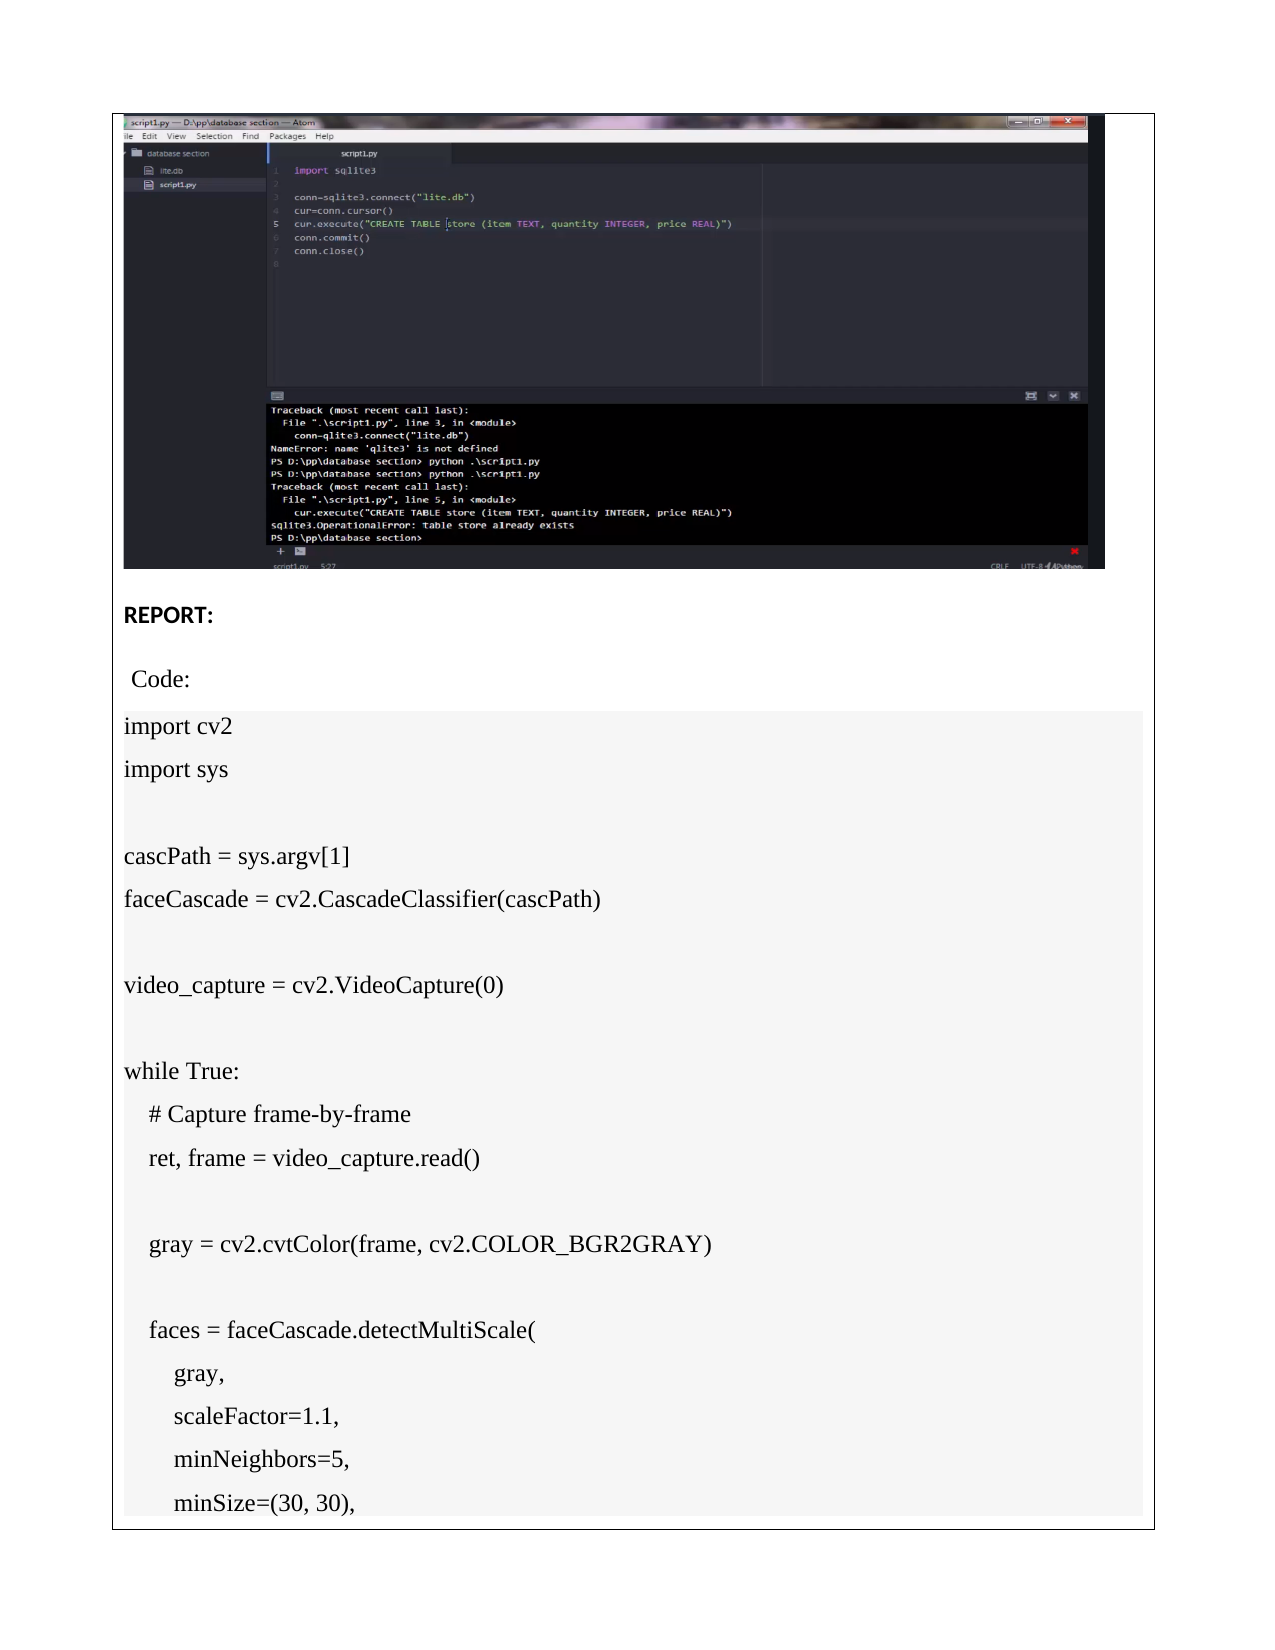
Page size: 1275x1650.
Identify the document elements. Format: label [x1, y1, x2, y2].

table_cell [113, 114, 1154, 1528]
picture [123, 113, 1105, 569]
